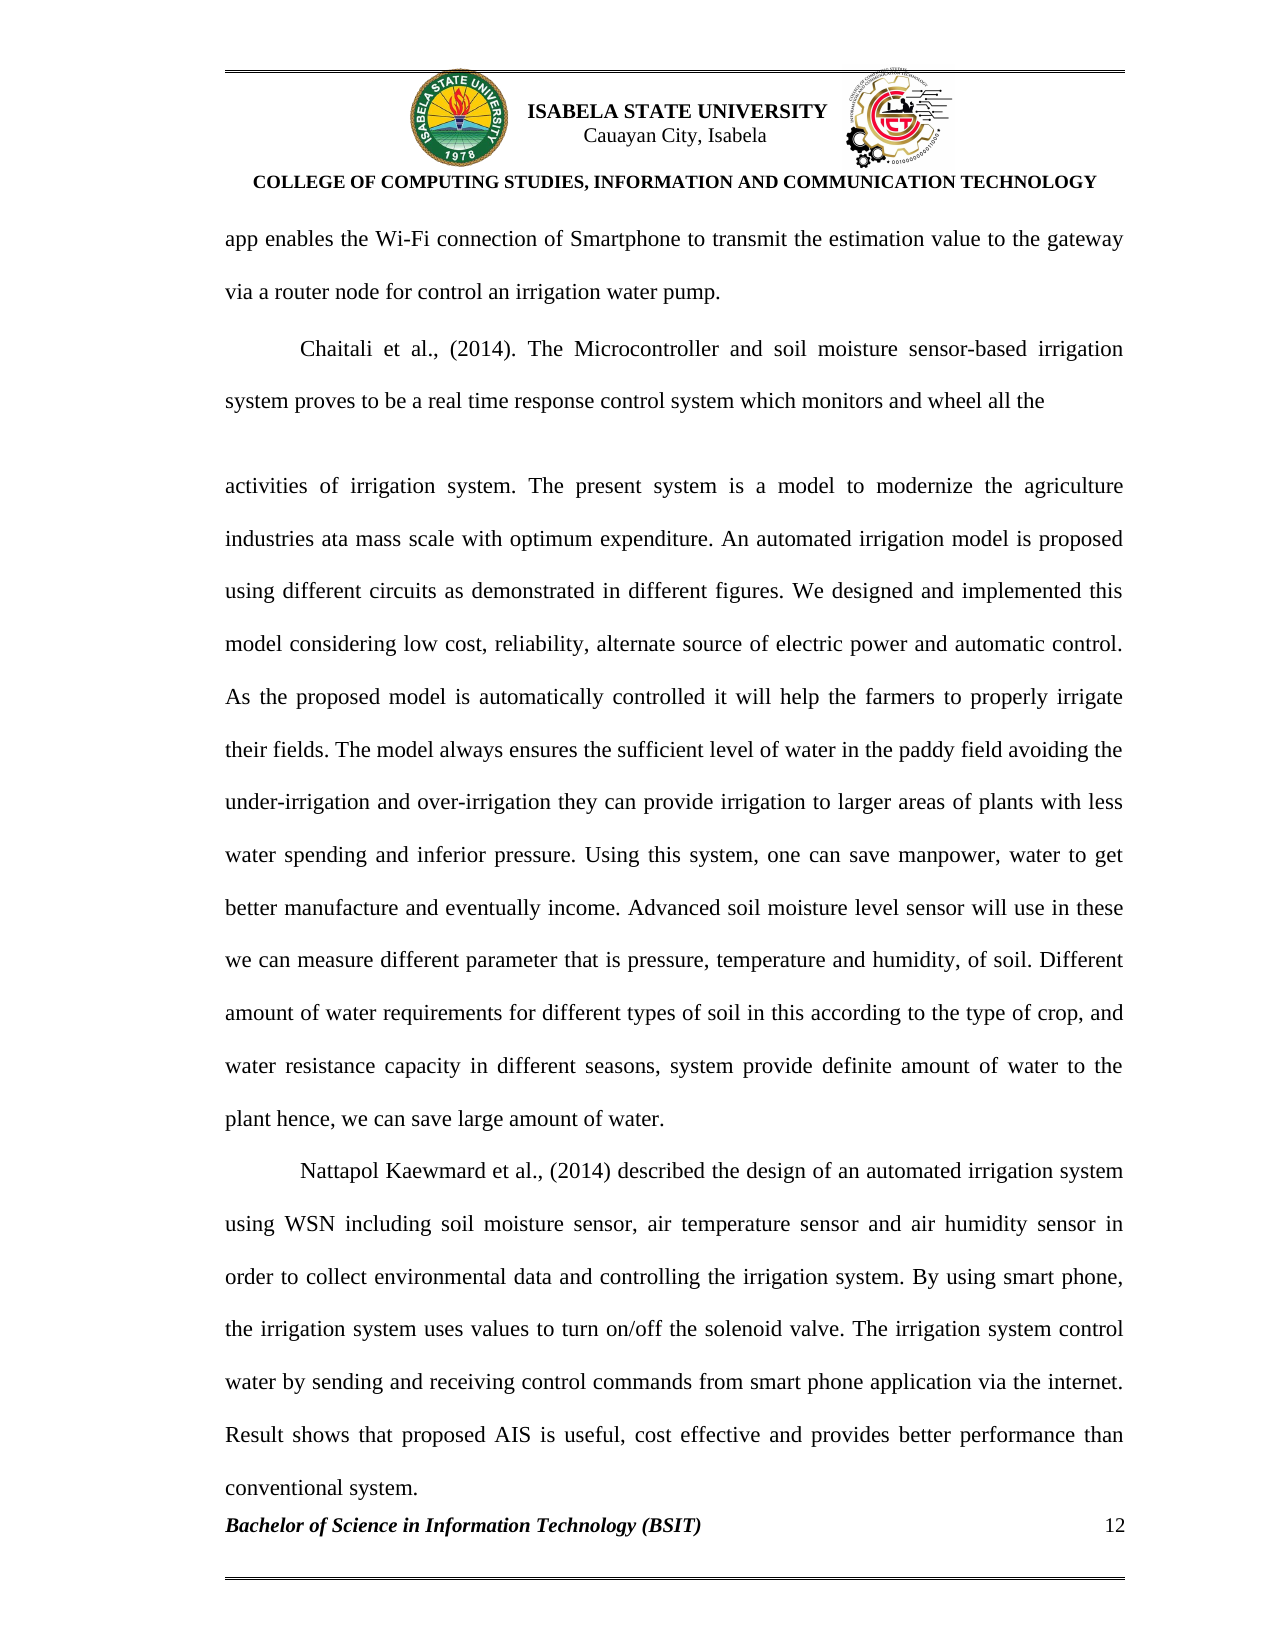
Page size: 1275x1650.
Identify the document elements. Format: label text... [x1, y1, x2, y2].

picture [842, 73, 955, 173]
picture [842, 64, 955, 70]
text Nattapol Kaewmard et al., (2014) described the design of an automated irrigation system using WSN including soil moisture sensor, air temperature sensor and air humidity sensor in order to collect environmental data and controlling the irrigation system. By using smart phone, the irrigation system uses values to turn on/off the solenoid valve. The irrigation system control water by sending and receiving control commands from smart phone application via the internet. Result shows that proposed AIS is useful, cost effective and provides better performance than conventional system. [225, 1157, 1125, 1500]
picture [407, 73, 511, 171]
text Chaitali et al., (2014). The Microcontroller and soil moisture sensor-based irrigation system proves to be a real time response control system which monitors and wheel all the [225, 334, 1125, 414]
text activities of irrigation system. The present system is a model to modernize the agriculture industries ata mass scale with optimum expenditure. An automated irrigation model is proposed using different circuits as demonstrated in different figures. We designed and implemented this model considering low cost, reliability, alternate source of electric power and automatic control. As the proposed model is automatically controlled it will help the farmers to properly irrigate their fields. The model always ensures the sufficient level of water in the paddy field avoiding the under-irrigation and over-irrigation they can provide irrigation to larger areas of plants with less water spending and inferior pressure. Using this system, one can save manpower, water to get better manufacture and eventually income. Advanced soil moisture level sensor will use in these we can measure different parameter that is pressure, temperature and humidity, of soil. Different amount of water requirements for different types of soil in this according to the type of crop, and water resistance capacity in different seasons, system provide definite amount of water to the plant hence, we can save large amount of water. [225, 472, 1125, 1131]
